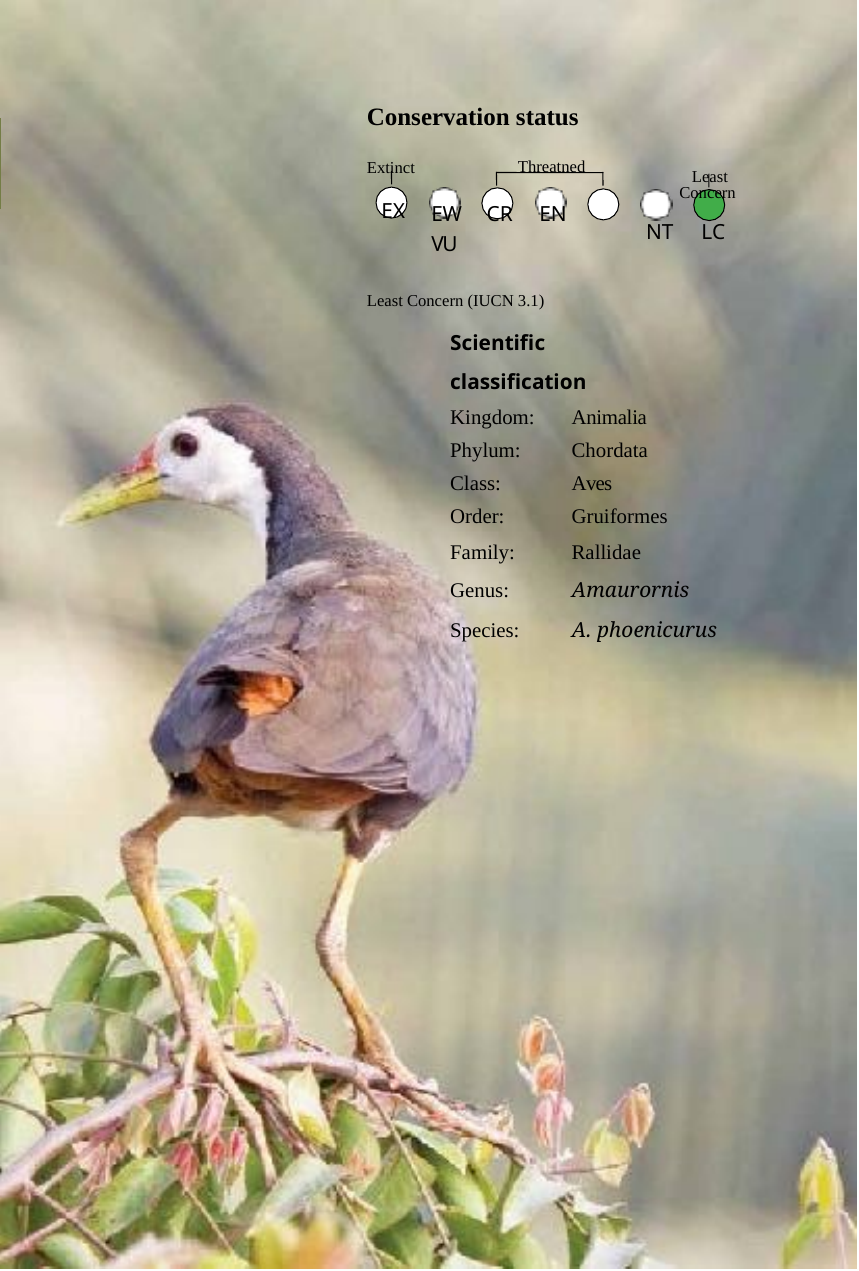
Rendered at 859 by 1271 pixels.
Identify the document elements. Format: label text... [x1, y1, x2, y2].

text Family: Rallidae [450, 539, 858, 564]
text EX EW CR EN VU [381, 196, 617, 257]
text Extinct Threatned [367, 157, 617, 178]
text Least Concern [679, 169, 738, 202]
text Order: Gruiformes [450, 504, 858, 528]
text NT LC [646, 217, 858, 245]
text Least Concern (IUCN 3.1) [323, 290, 588, 309]
text Species: A. phoenicurus [450, 615, 858, 643]
text Genus: Amaurornis [450, 575, 858, 603]
text Scientific classification Kingdom: Animalia Phylum: Chordata [450, 328, 649, 462]
subtitle Conservation status [367, 102, 858, 130]
text Class: Aves [450, 471, 858, 495]
picture [0, 0, 857, 1269]
